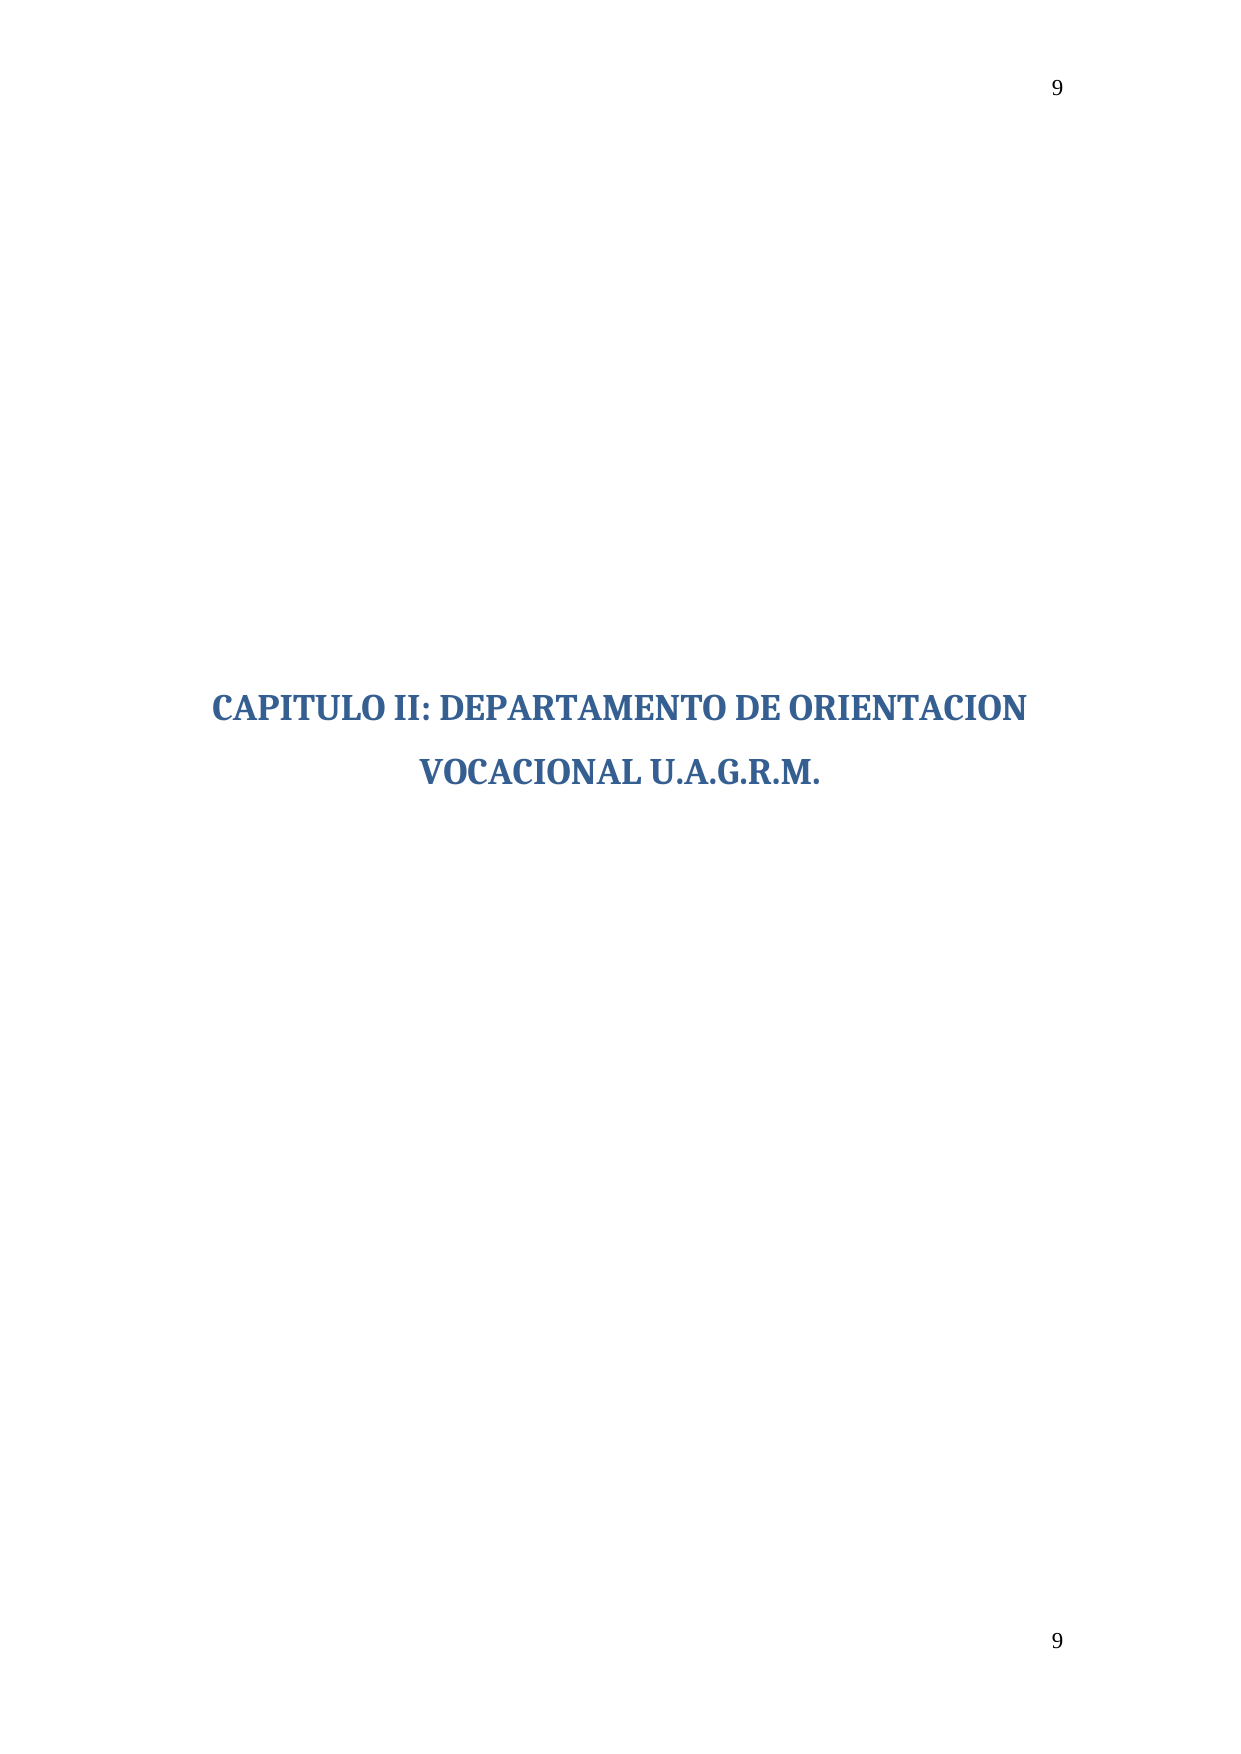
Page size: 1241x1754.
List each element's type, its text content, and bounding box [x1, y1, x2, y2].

subtitle CAPITULO II: DEPARTAMENTO DE ORIENTACION VOCACIONAL U.A.G.R.M. [177, 686, 1063, 794]
